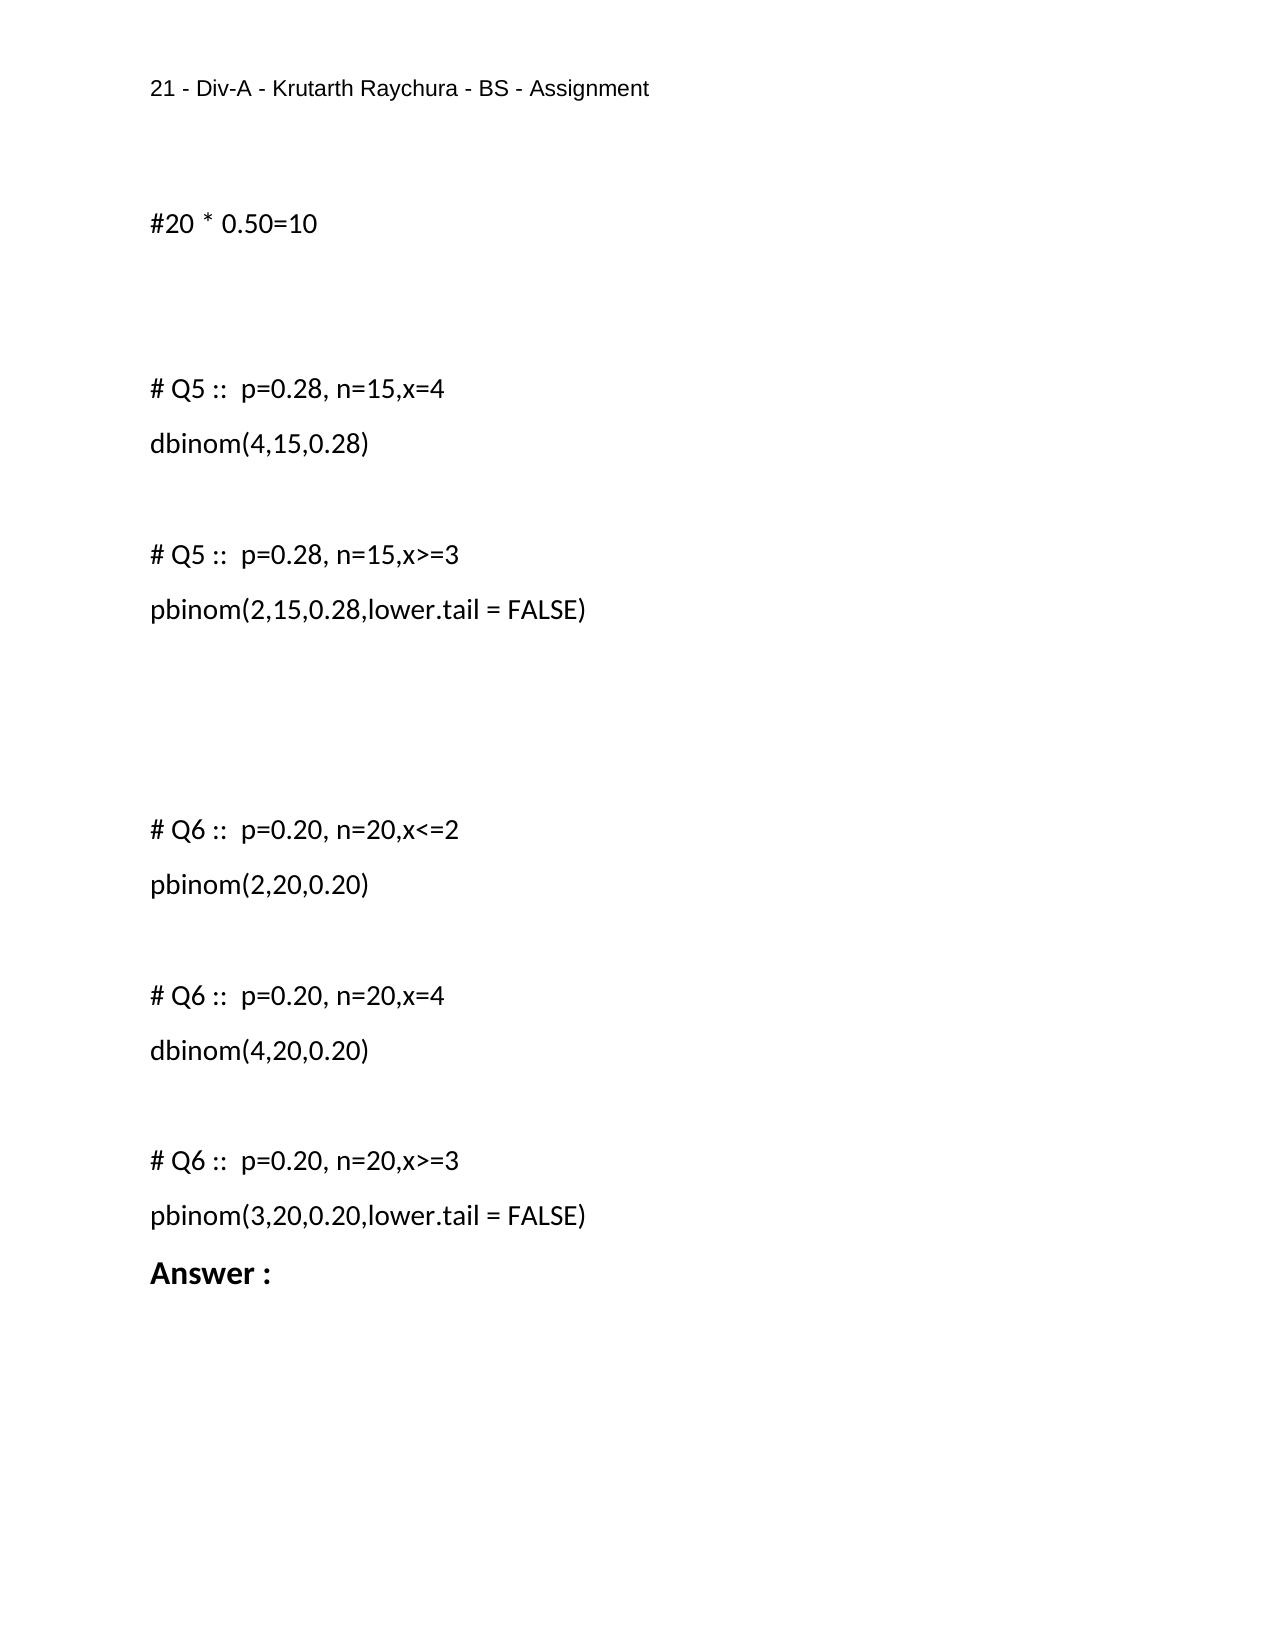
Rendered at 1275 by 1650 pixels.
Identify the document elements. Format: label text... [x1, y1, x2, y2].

text # Q5 :: p=0.28, n=15,x>=3 [150, 536, 1125, 571]
text pbinom(2,15,0.28,lower.tail = FALSE) [150, 591, 1125, 626]
text # Q5 :: p=0.28, n=15,x=4 [150, 370, 1125, 406]
text # Q6 :: p=0.20, n=20,x>=3 [150, 1142, 1125, 1177]
text #20 * 0.50=10 [150, 205, 1125, 241]
text Answer : [150, 1252, 1125, 1293]
text # Q6 :: p=0.20, n=20,x=4 [150, 977, 1125, 1012]
text dbinom(4,15,0.28) [150, 426, 1125, 461]
text # Q6 :: p=0.20, n=20,x<=2 [150, 811, 1125, 847]
text pbinom(2,20,0.20) [150, 866, 1125, 902]
text pbinom(3,20,0.20,lower.tail = FALSE) [150, 1197, 1125, 1233]
text dbinom(4,20,0.20) [150, 1032, 1125, 1067]
